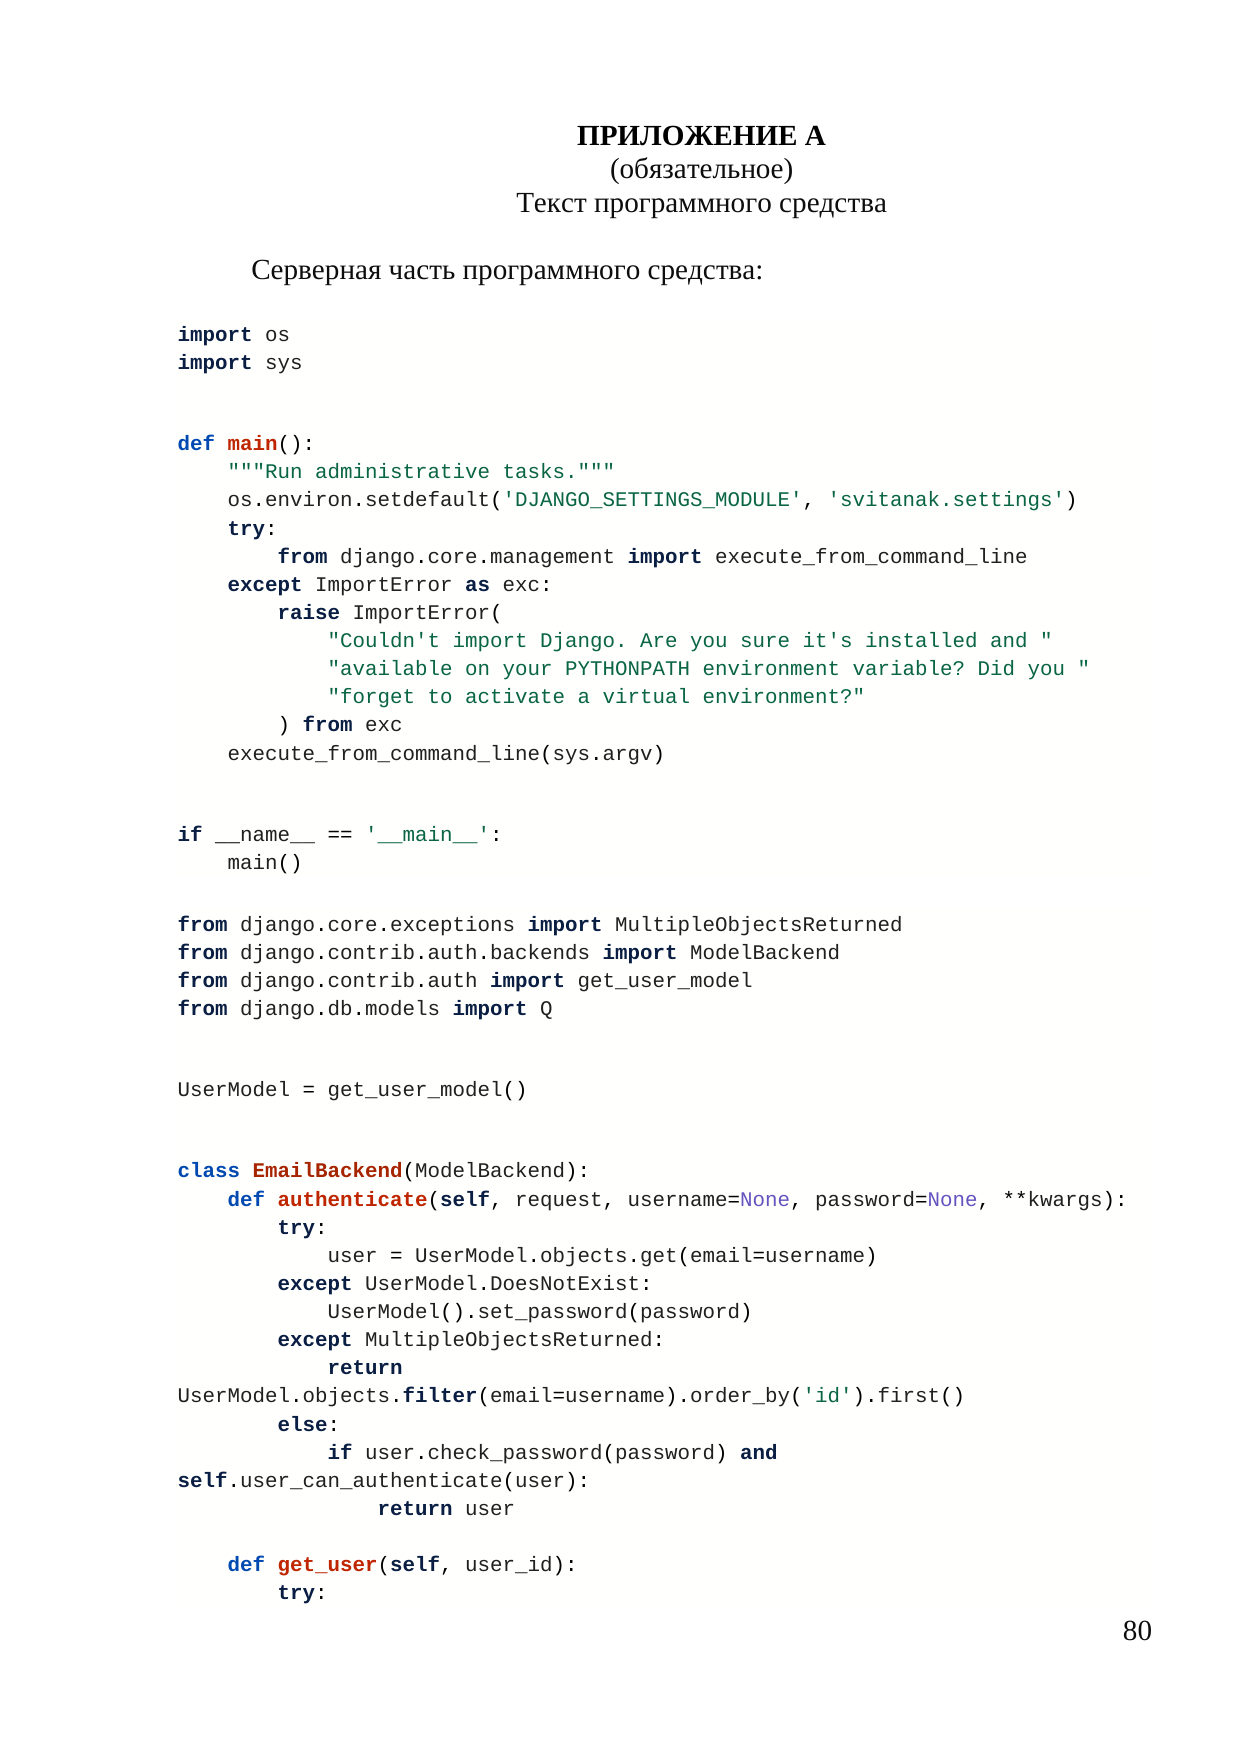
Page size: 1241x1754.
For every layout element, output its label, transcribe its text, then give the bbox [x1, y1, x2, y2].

text (обязательное) [177, 152, 1152, 185]
text except ImportError as exc: [177, 569, 1152, 597]
text "forget to activate a virtual environment?" [177, 682, 1152, 710]
text ) from exc [177, 710, 1152, 738]
text def authenticate(self, request, username=None, password=None, **kwargs): [177, 1184, 1152, 1212]
text execute_from_command_line(sys.argv) [177, 738, 1152, 766]
text "Couldn't import Django. Are you sure it's installed and " [177, 626, 1152, 654]
text Серверная часть программного средства: [177, 252, 1152, 286]
text main() [177, 847, 1152, 876]
text else: [177, 1409, 1152, 1437]
text user = UserModel.objects.get(email=username) [177, 1240, 1152, 1268]
text try: [177, 1212, 1152, 1240]
text "available on your PYTHONPATH environment variable? Did you " [177, 654, 1152, 682]
text except MultipleObjectsReturned: [177, 1325, 1152, 1353]
text """Run administrative tasks.""" [177, 457, 1152, 485]
text def main(): [177, 429, 1152, 457]
text os.environ.setdefault('DJANGO_SETTINGS_MODULE', 'svitanak.settings') [177, 485, 1152, 513]
text UserModel = get_user_model() [177, 1075, 1152, 1103]
text from django.core.exceptions import MultipleObjectsReturned [177, 909, 1152, 937]
text UserModel().set_password(password) [177, 1297, 1152, 1325]
text from django.db.models import Q [177, 993, 1152, 1022]
text from django.contrib.auth.backends import ModelBackend [177, 937, 1152, 965]
text import sys [177, 347, 1152, 376]
text from django.contrib.auth import get_user_model [177, 965, 1152, 993]
text except UserModel.DoesNotExist: [177, 1268, 1152, 1297]
text import os [177, 319, 1152, 347]
text def get_user(self, user_id): [177, 1550, 1152, 1578]
text try: [177, 1578, 1152, 1606]
text if __name__ == '__main__': [177, 819, 1152, 847]
text from django.core.management import execute_from_command_line [177, 541, 1152, 569]
text class EmailBackend(ModelBackend): [177, 1156, 1152, 1184]
text Текст программного средства [177, 185, 1152, 219]
text raise ImportError( [177, 597, 1152, 626]
text if user.check_password(password) and self.user_can_authenticate(user): [177, 1437, 1152, 1493]
text try: [177, 513, 1152, 541]
text return UserModel.objects.filter(email=username).order_by('id').first() [177, 1353, 1152, 1409]
subtitle Приложение А [251, 118, 1152, 152]
text return user [177, 1493, 1152, 1522]
